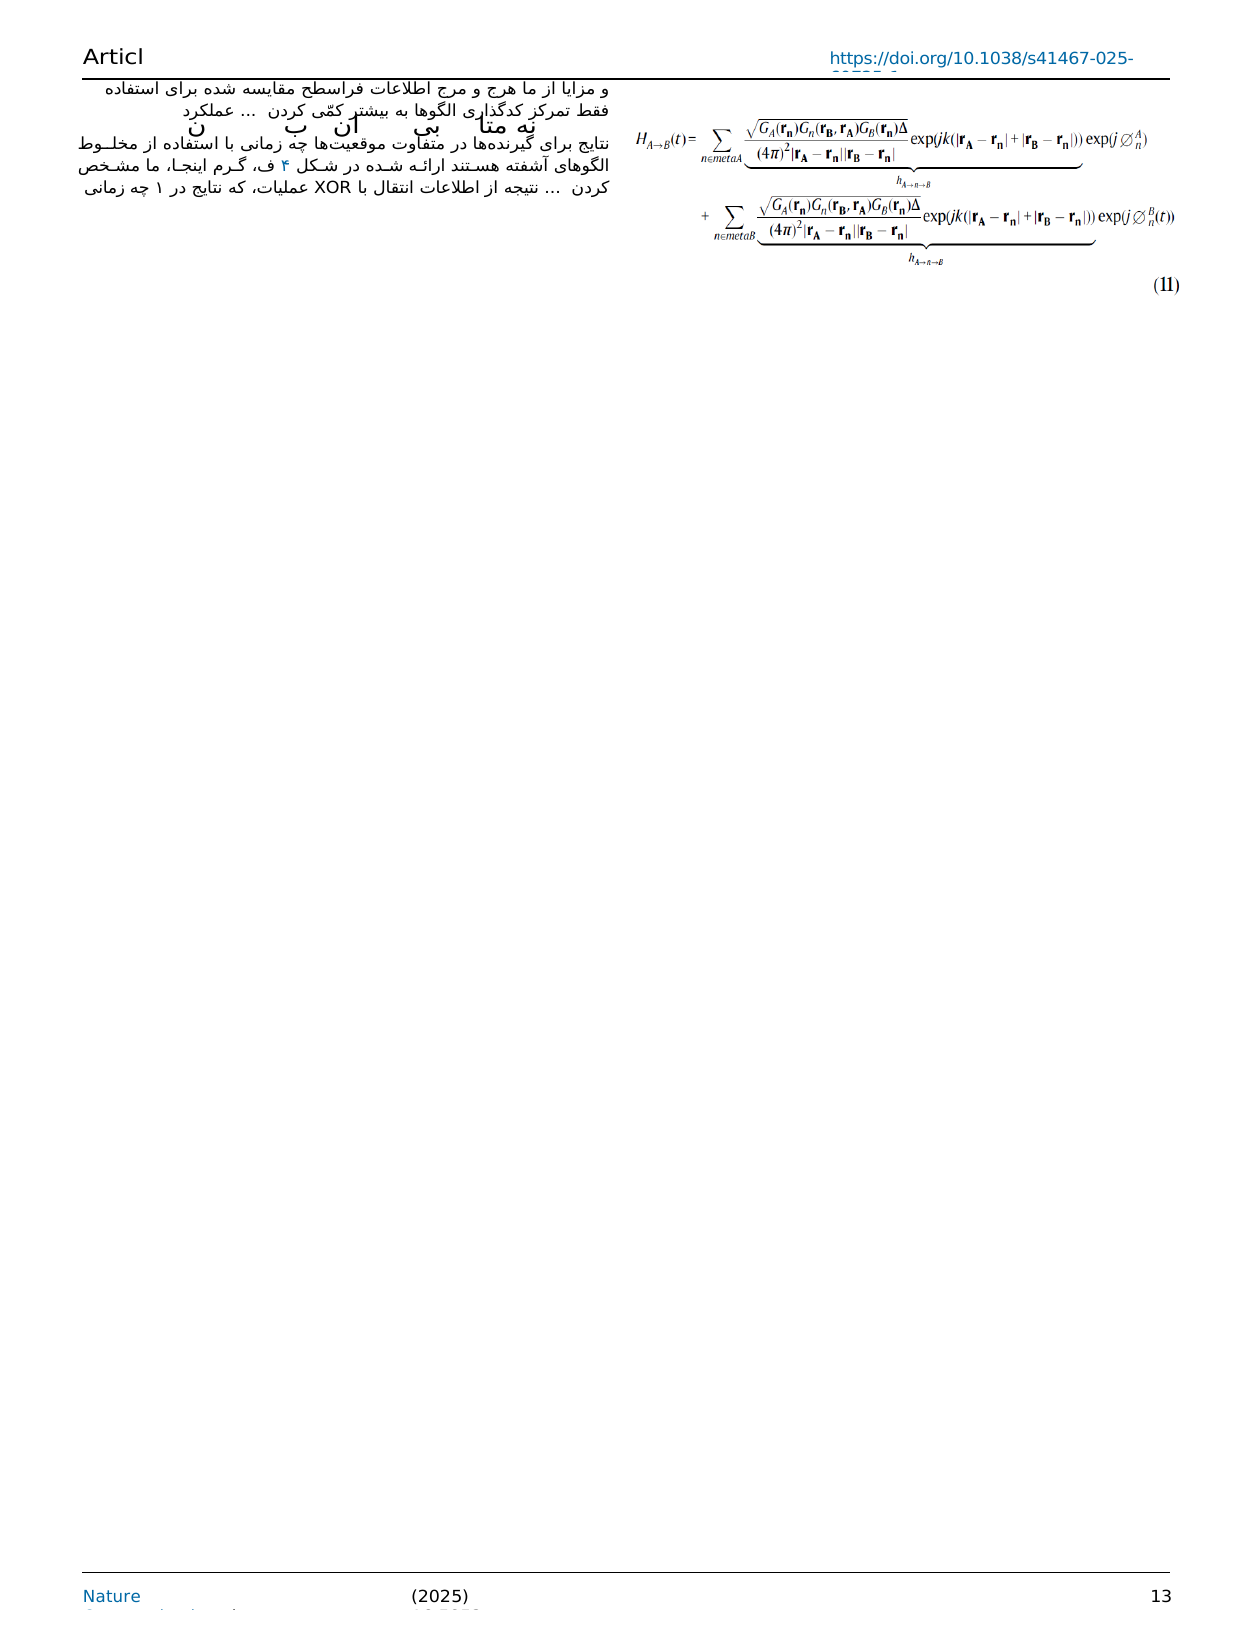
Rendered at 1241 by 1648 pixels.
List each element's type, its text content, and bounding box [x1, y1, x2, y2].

picture [633, 113, 1182, 298]
text نتایج برای گیرنده‌ها در متفاوت موقعیت‌ها چه زمانی با استفاده از مخلوط الگوهای آشفته هستند ارائه شده در شکل ۴ ف، گرم اینجا، ما مشخص کردن ‎‏ ... نتیجه از اطلاعات انتقال با XOR عملیات، که نتایج در ۱ چه زمانی [78, 134, 609, 198]
text و مزایا از ما هرج و مرج اطلاعات فراسطح مقایسه شده برای استفاده فقط تمرکز کدگذاری الگوها به بیشتر کمّی کردن ‎‏ ... عملکرد [77, 79, 609, 121]
